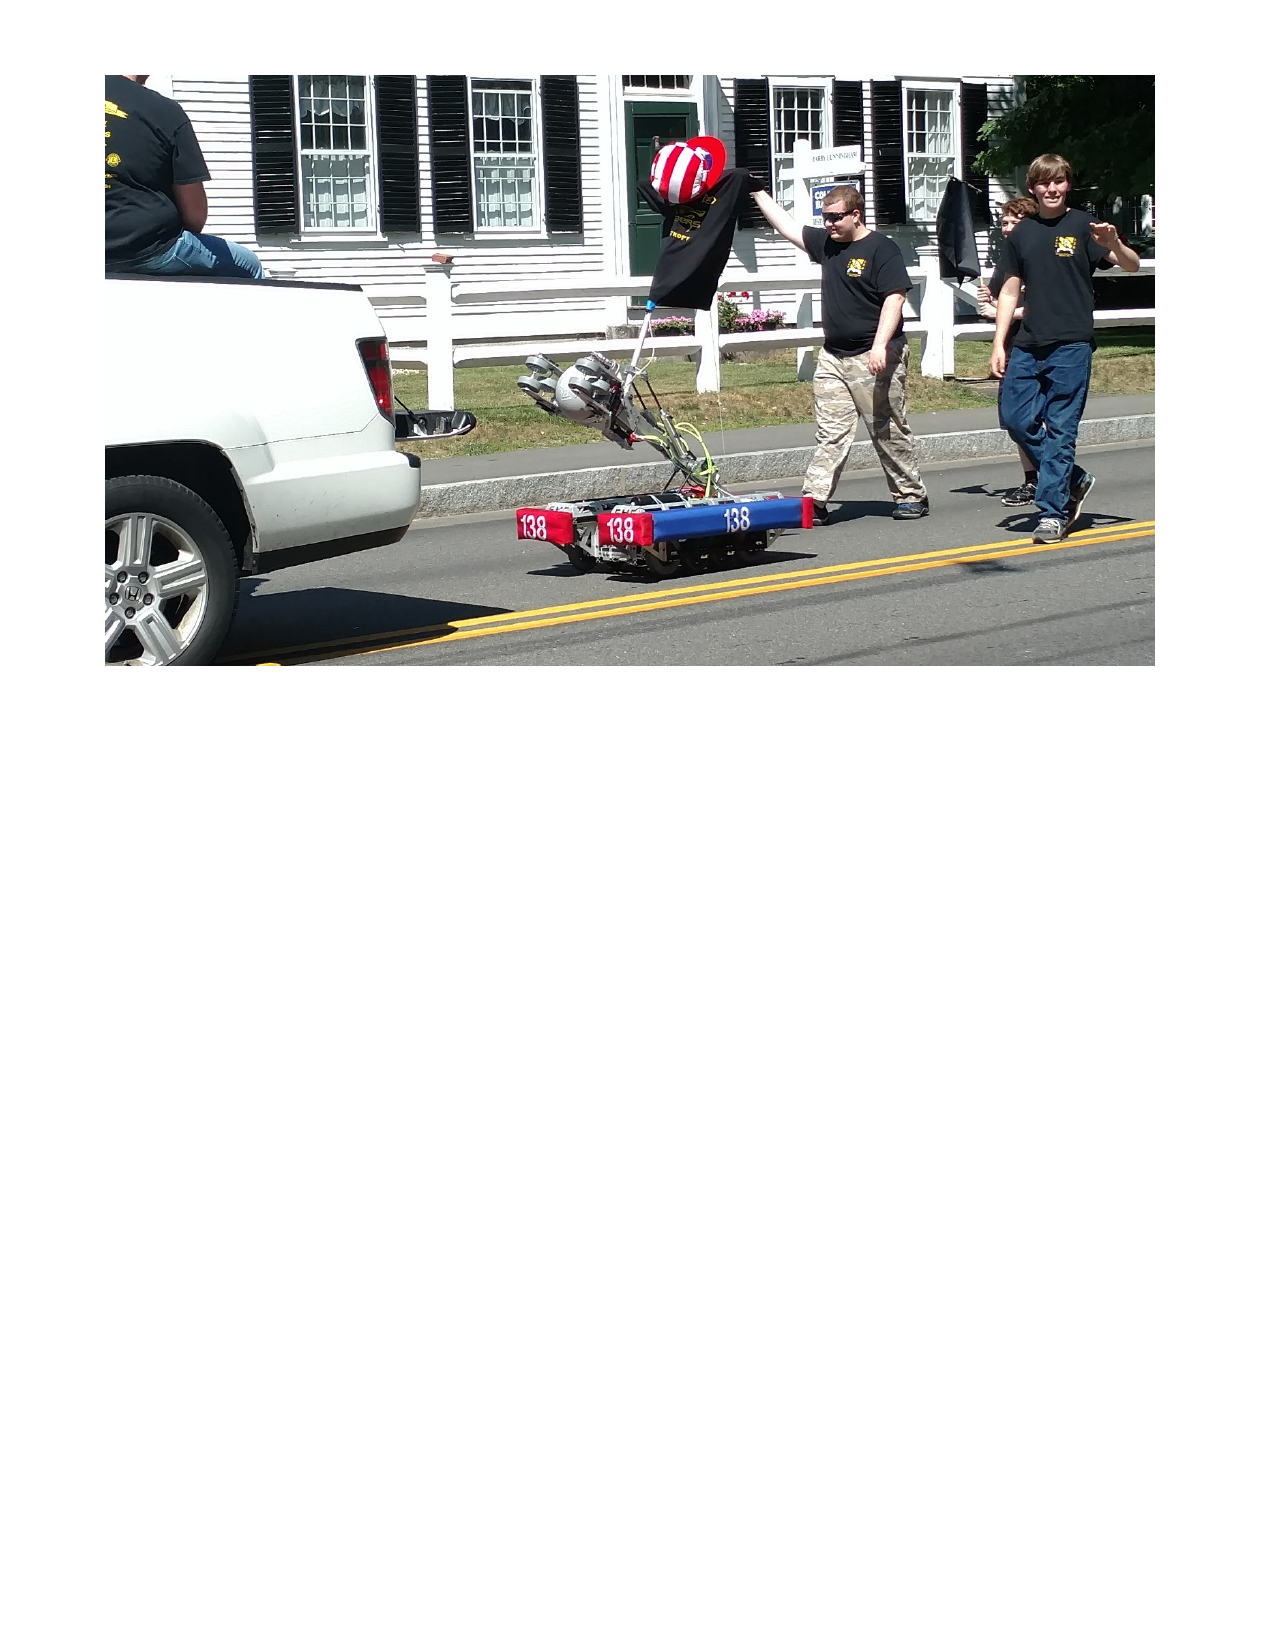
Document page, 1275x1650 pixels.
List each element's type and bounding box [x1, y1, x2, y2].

picture [105, 75, 1155, 666]
